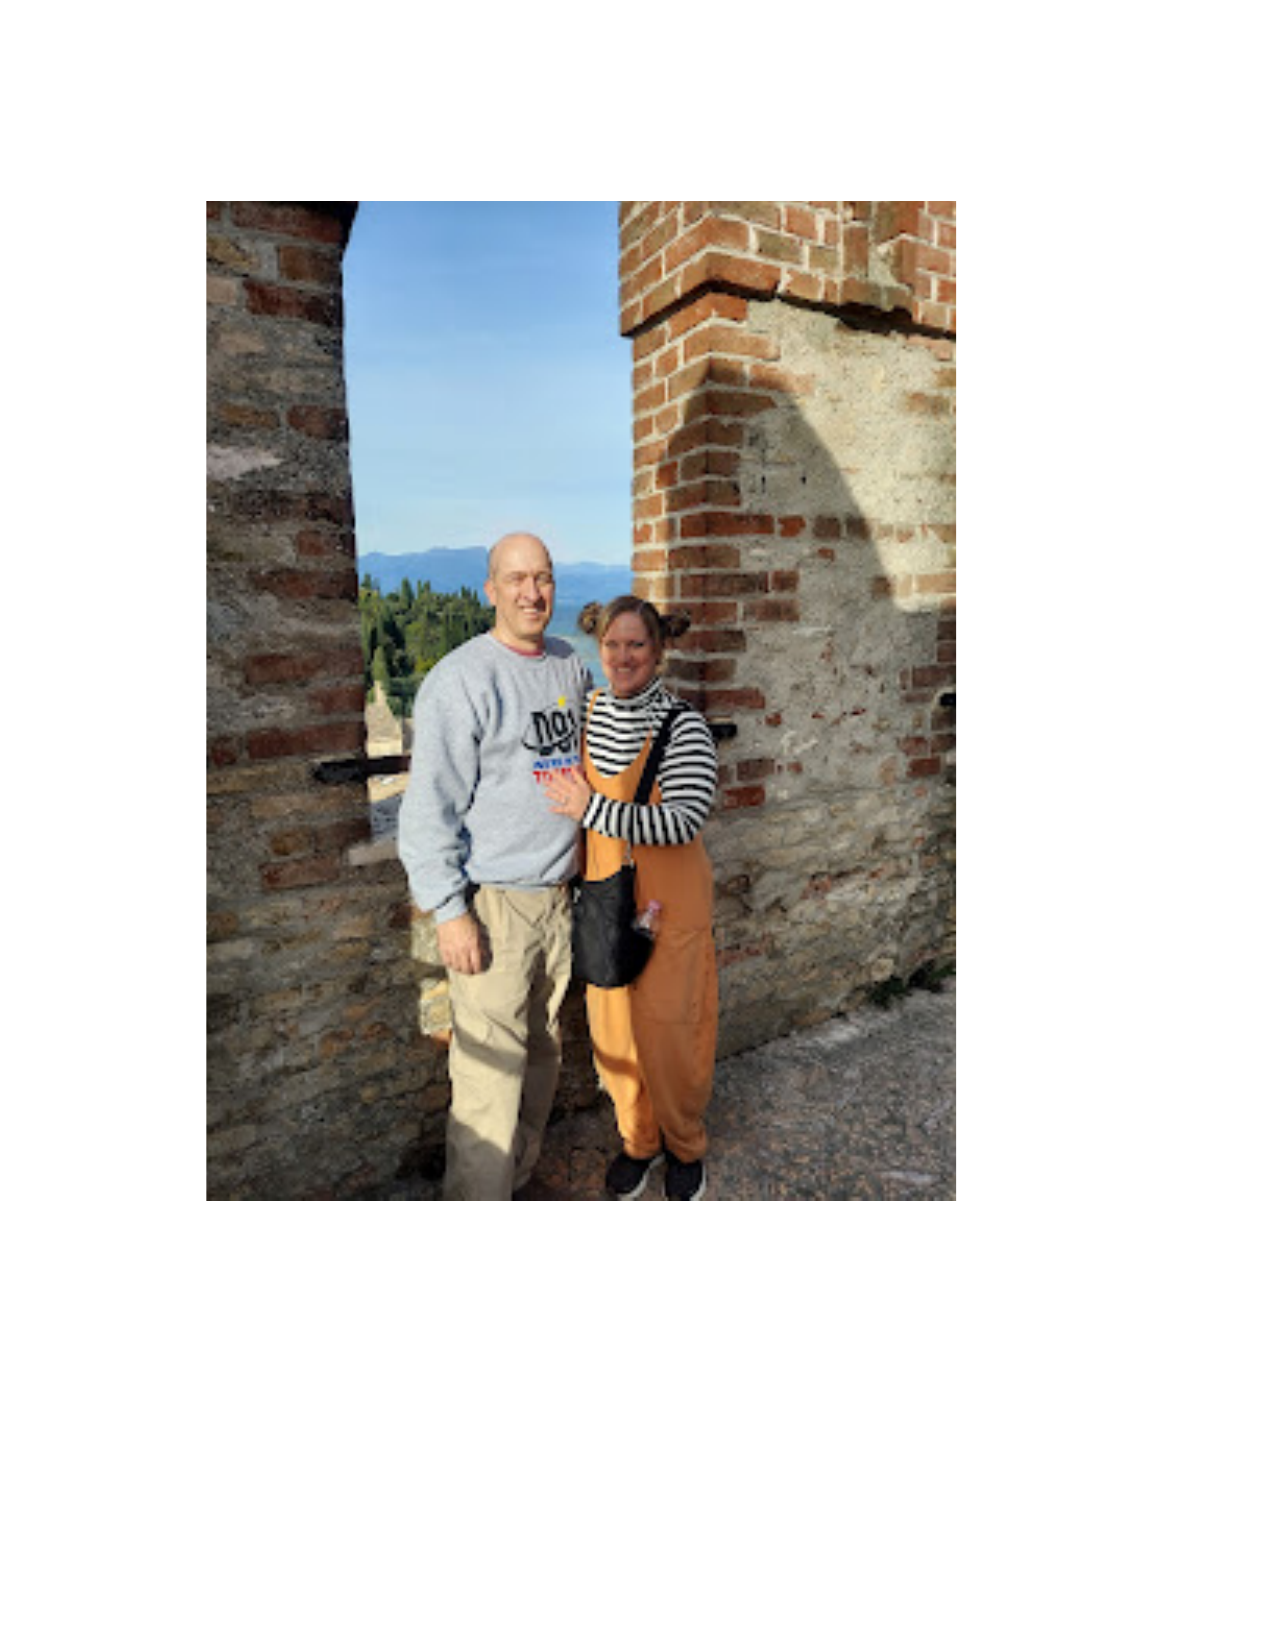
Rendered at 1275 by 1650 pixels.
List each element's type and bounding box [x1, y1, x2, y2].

picture [206, 201, 957, 1201]
